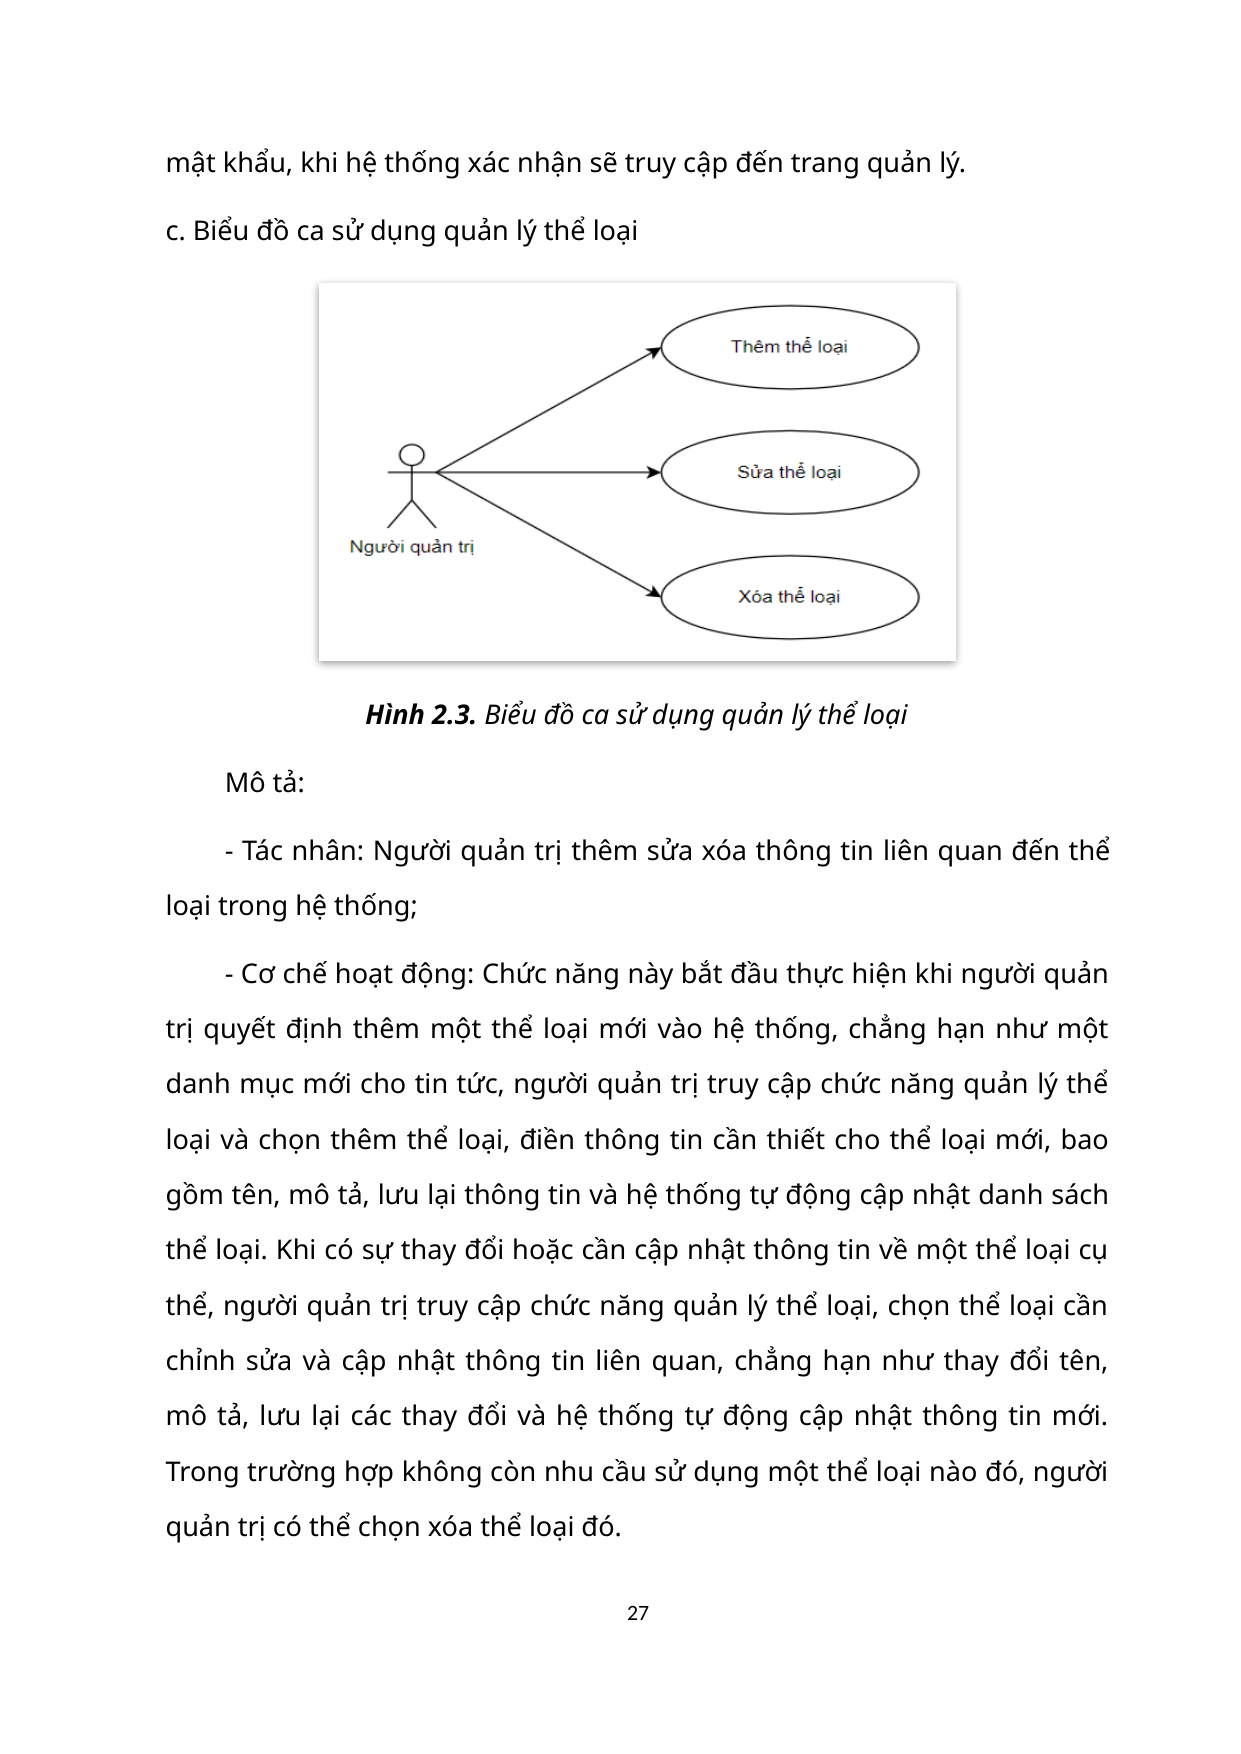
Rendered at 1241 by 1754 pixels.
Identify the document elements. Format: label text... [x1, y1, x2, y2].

list c. Biểu đồ ca sử dụng quản lý thể loại [165, 211, 1110, 248]
text Hình 2.3. Biểu đồ ca sử dụng quản lý thể loại [165, 695, 1110, 732]
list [165, 143, 1110, 180]
text - Tác nhân: Người quản trị thêm sửa xóa thông tin liên quan đến thể loại trong hệ thống; [165, 831, 1110, 923]
text Mô tả: [165, 763, 1110, 800]
picture [333, 298, 941, 647]
text - Cơ chế hoạt động: Chức năng này bắt đầu thực hiện khi người quản trị quyết định thêm một thể loại mới vào hệ thống, chẳng hạn như một danh mục mới cho tin tức, người quản trị truy cập chức năng quản lý thể loại và chọn thêm thể loại, điền thông tin cần thiết cho thể loại mới, bao gồm tên, mô tả, lưu lại thông tin và hệ thống tự động cập nhật danh sách thể loại. Khi có sự thay đổi hoặc cần cập nhật thông tin về một thể loại cụ thể, người quản trị truy cập chức năng quản lý thể loại, chọn thể loại cần chỉnh sửa và cập nhật thông tin liên quan, chẳng hạn như thay đổi tên, mô tả, lưu lại các thay đổi và hệ thống tự động cập nhật thông tin mới. Trong trường hợp không còn nhu cầu sử dụng một thể loại nào đó, người quản trị có thể chọn xóa thể loại đó. [165, 954, 1110, 1544]
